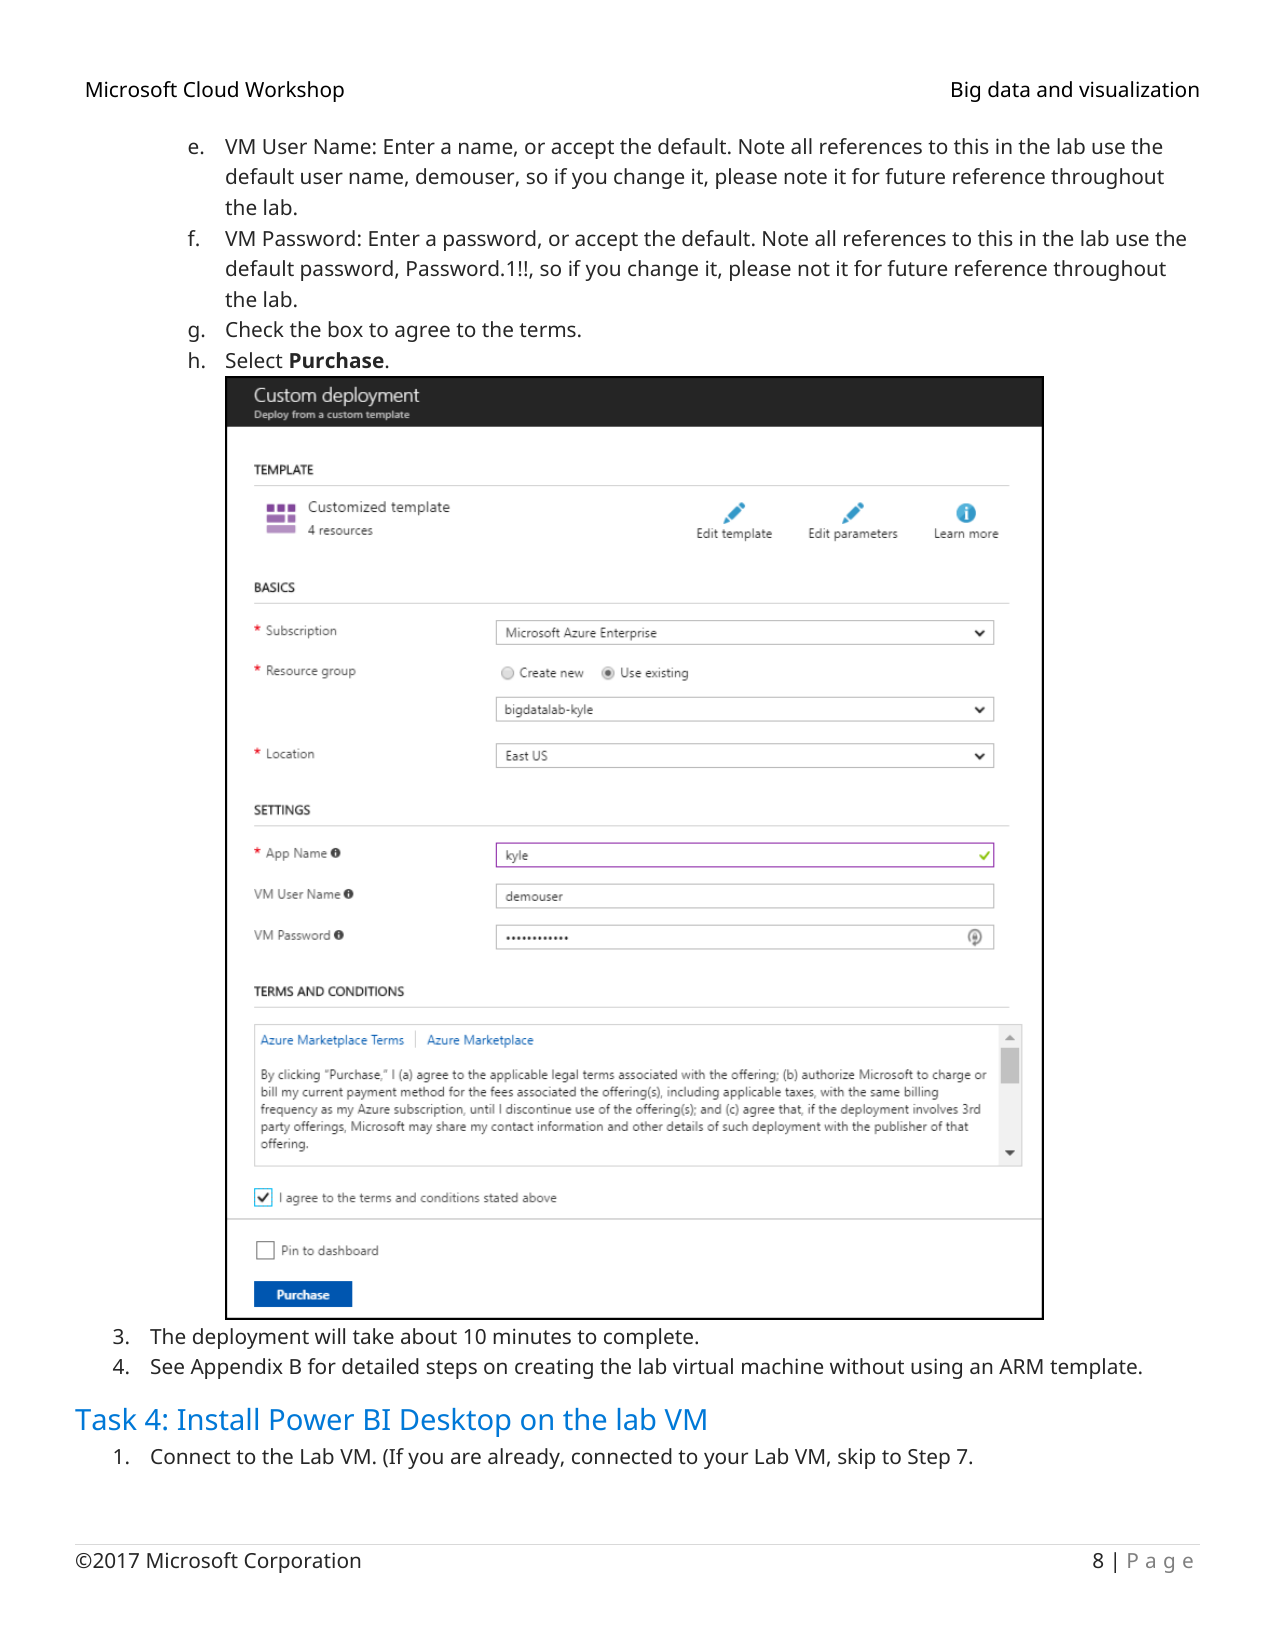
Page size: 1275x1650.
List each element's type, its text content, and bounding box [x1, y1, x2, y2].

picture [225, 376, 1044, 1320]
list The deployment will take about 10 minutes to complete. [112, 1322, 1200, 1350]
list Connect to the Lab VM. (If you are already, connected to your Lab VM, skip to Step 7. [112, 1442, 1200, 1471]
list See Appendix B for detailed steps on creating the lab virtual machine without using an ARM template. [112, 1352, 1200, 1381]
subtitle Task 4: Install Power BI Desktop on the lab VM [75, 1400, 1200, 1439]
list VM Password: Enter a password, or accept the default. Note all references to this in the lab use the default password, Password.1!!, so if you change it, please not it for future reference throughout the lab. [187, 224, 1200, 313]
list Check the box to agree to the terms. [187, 316, 1200, 344]
list VM User Name: Enter a name, or accept the default. Note all references to this in the lab use the default user name, demouser, so if you change it, please note it for future reference throughout the lab. [187, 132, 1200, 222]
